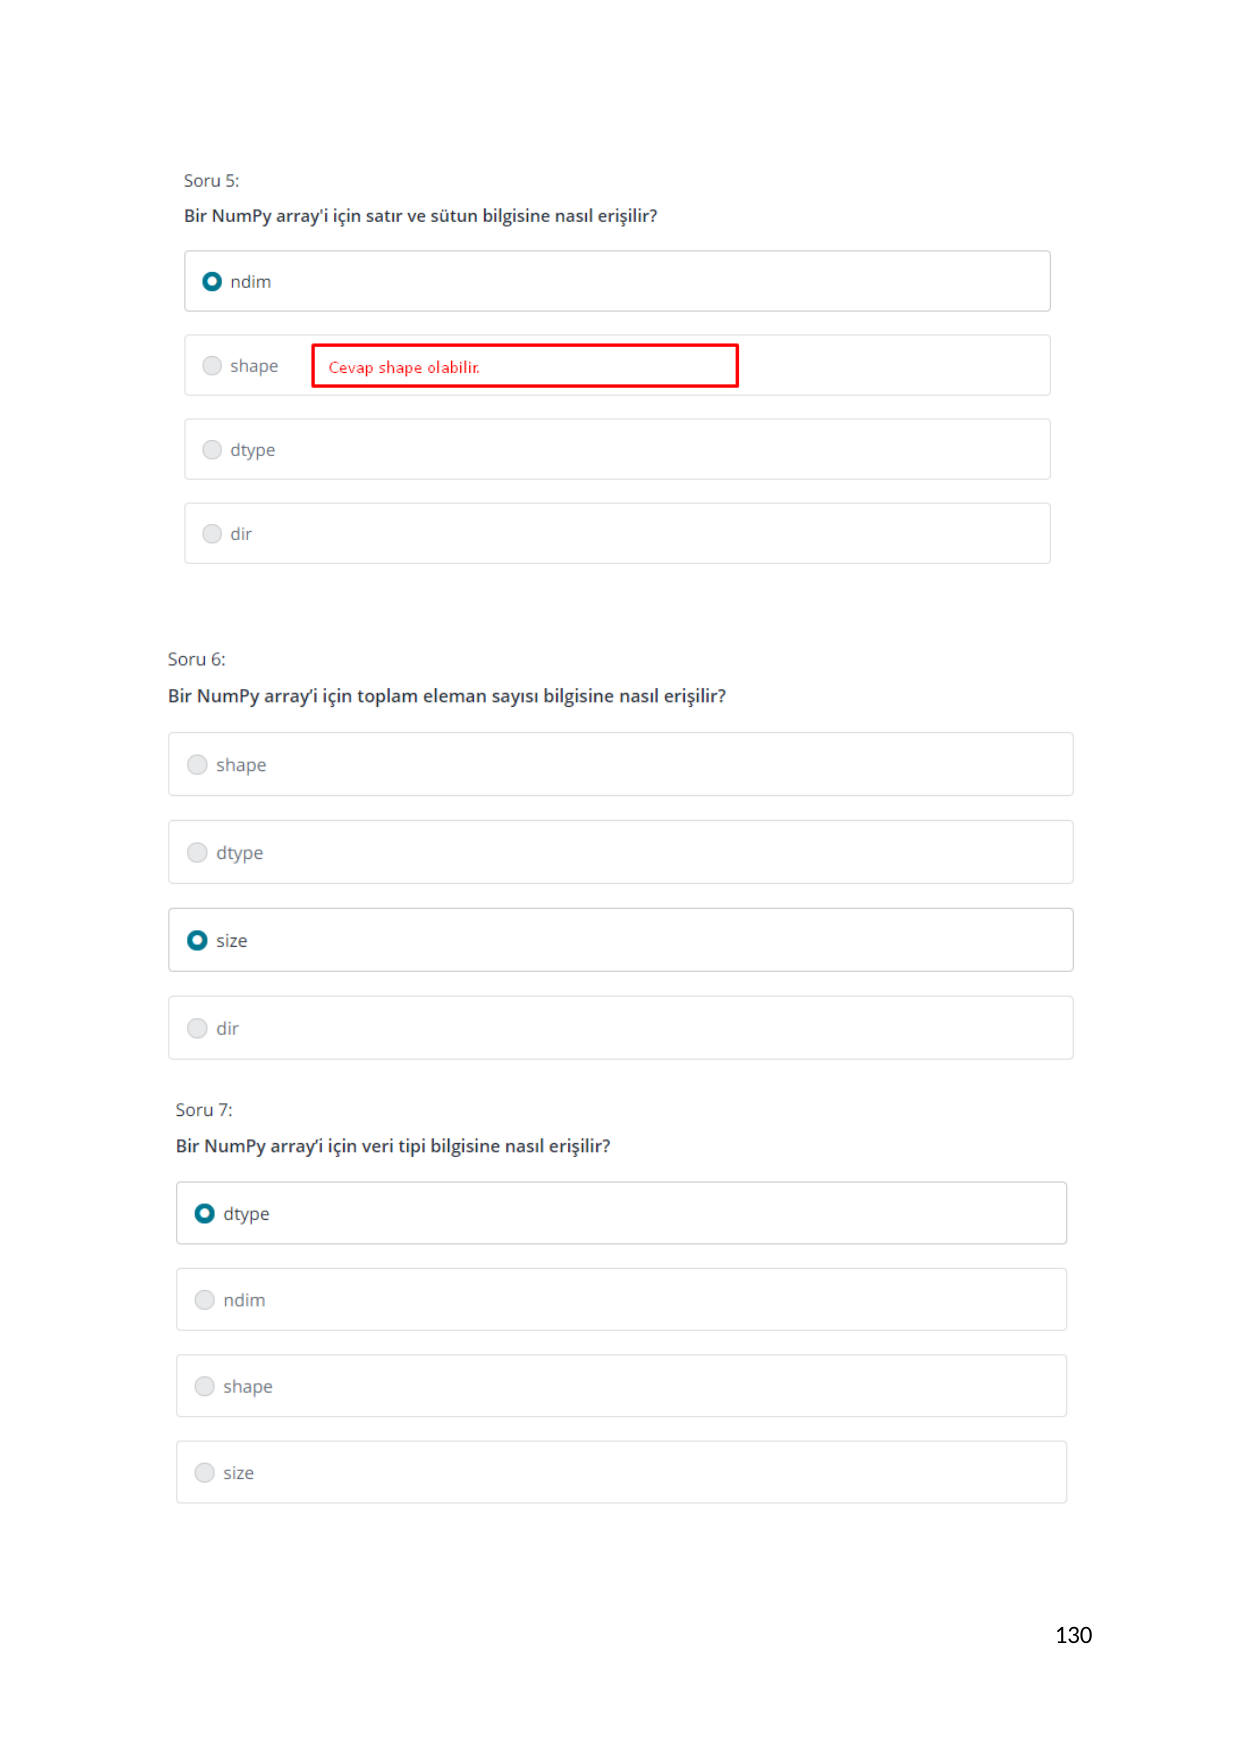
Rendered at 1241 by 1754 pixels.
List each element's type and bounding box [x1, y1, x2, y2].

picture [147, 147, 1093, 623]
picture [147, 1087, 1093, 1527]
picture [147, 624, 1093, 1086]
